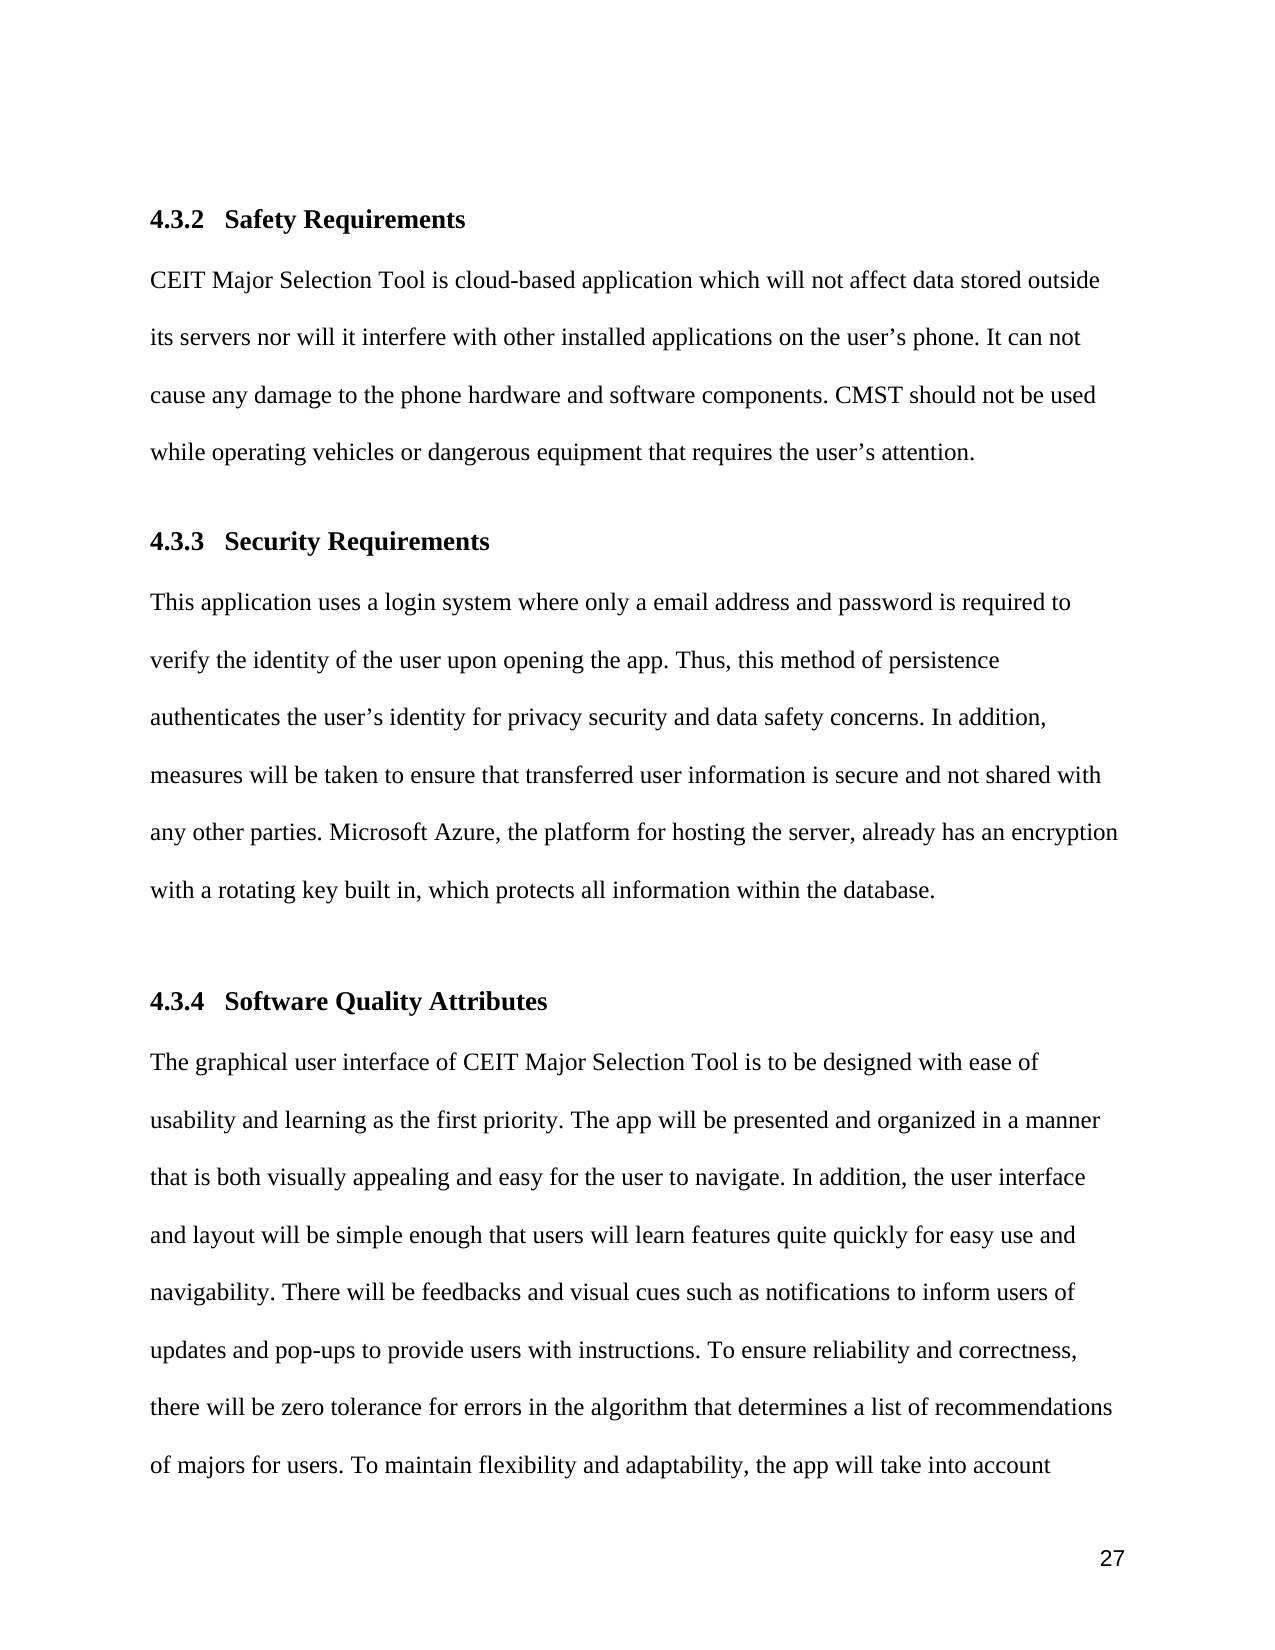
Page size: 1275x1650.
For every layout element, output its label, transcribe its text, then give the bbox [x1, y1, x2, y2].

text This application uses a login system where only a email address and password is required to verify the identity of the user upon opening the app. Thus, this method of persistence authenticates the user’s identity for privacy security and data safety concerns. In addition, measures will be taken to ensure that transferred user information is secure and not shared with any other parties. Microsoft Azure, the platform for hosting the server, already has an encryption with a rotating key built in, which protects all information within the database. [150, 587, 1125, 904]
text 4.3.2 Safety Requirements [150, 203, 1125, 234]
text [150, 1047, 1125, 1479]
text 4.3.4 Software Quality Attributes [150, 985, 1125, 1016]
text 4.3.3 Security Requirements [150, 525, 1125, 556]
text CEIT Major Selection Tool is cloud-based application which will not affect data stored outside its servers nor will it interfere with other installed applications on the user’s phone. It can not cause any damage to the phone hardware and software components. CMST should not be used while operating vehicles or dangerous equipment that requires the user’s attention. [150, 265, 1125, 466]
